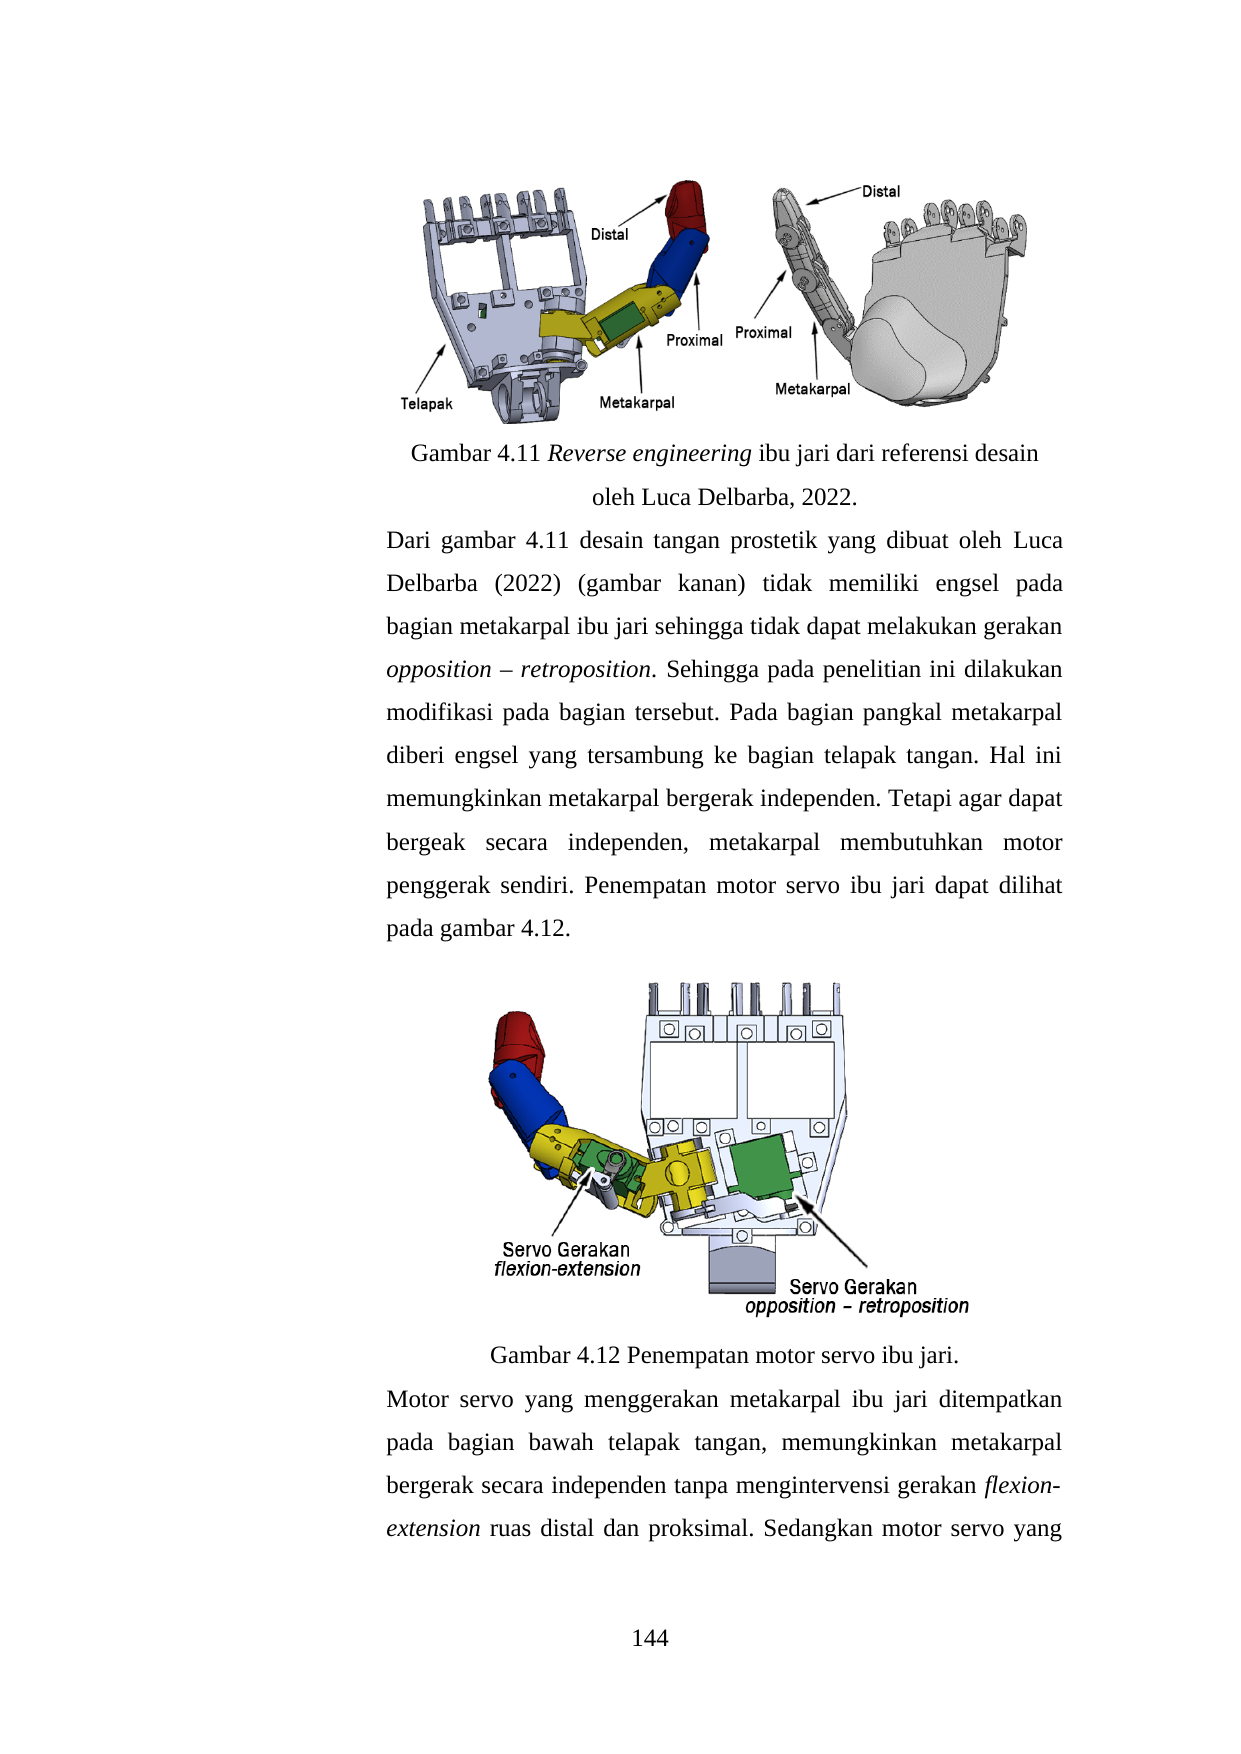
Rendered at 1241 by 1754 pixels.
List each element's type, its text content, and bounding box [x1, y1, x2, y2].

text Dari gambar 4.11 desain tangan prostetik yang dibuat oleh Luca Delbarba (2022) (gambar kanan) tidak memiliki engsel pada bagian metakarpal ibu jari sehingga tidak dapat melakukan gerakan opposition – retroposition. Sehingga pada penelitian ini dilakukan modifikasi pada bagian tersebut. Pada bagian pangkal metakarpal diberi engsel yang tersambung ke bagian telapak tangan. Hal ini memungkinkan metakarpal bergerak independen. Tetapi agar dapat bergeak secara independen, metakarpal membutuhkan motor penggerak sendiri. Penempatan motor servo ibu jari dapat dilihat pada gambar 4.12. [386, 525, 1063, 942]
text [386, 1384, 1063, 1542]
picture [471, 956, 978, 1327]
picture [387, 177, 1063, 424]
text Gambar 4.12 Penempatan motor servo ibu jari. [386, 1341, 1063, 1369]
text Gambar 4.11 Reverse engineering ibu jari dari referensi desain oleh Luca Delbarba, 2022. [386, 438, 1063, 510]
